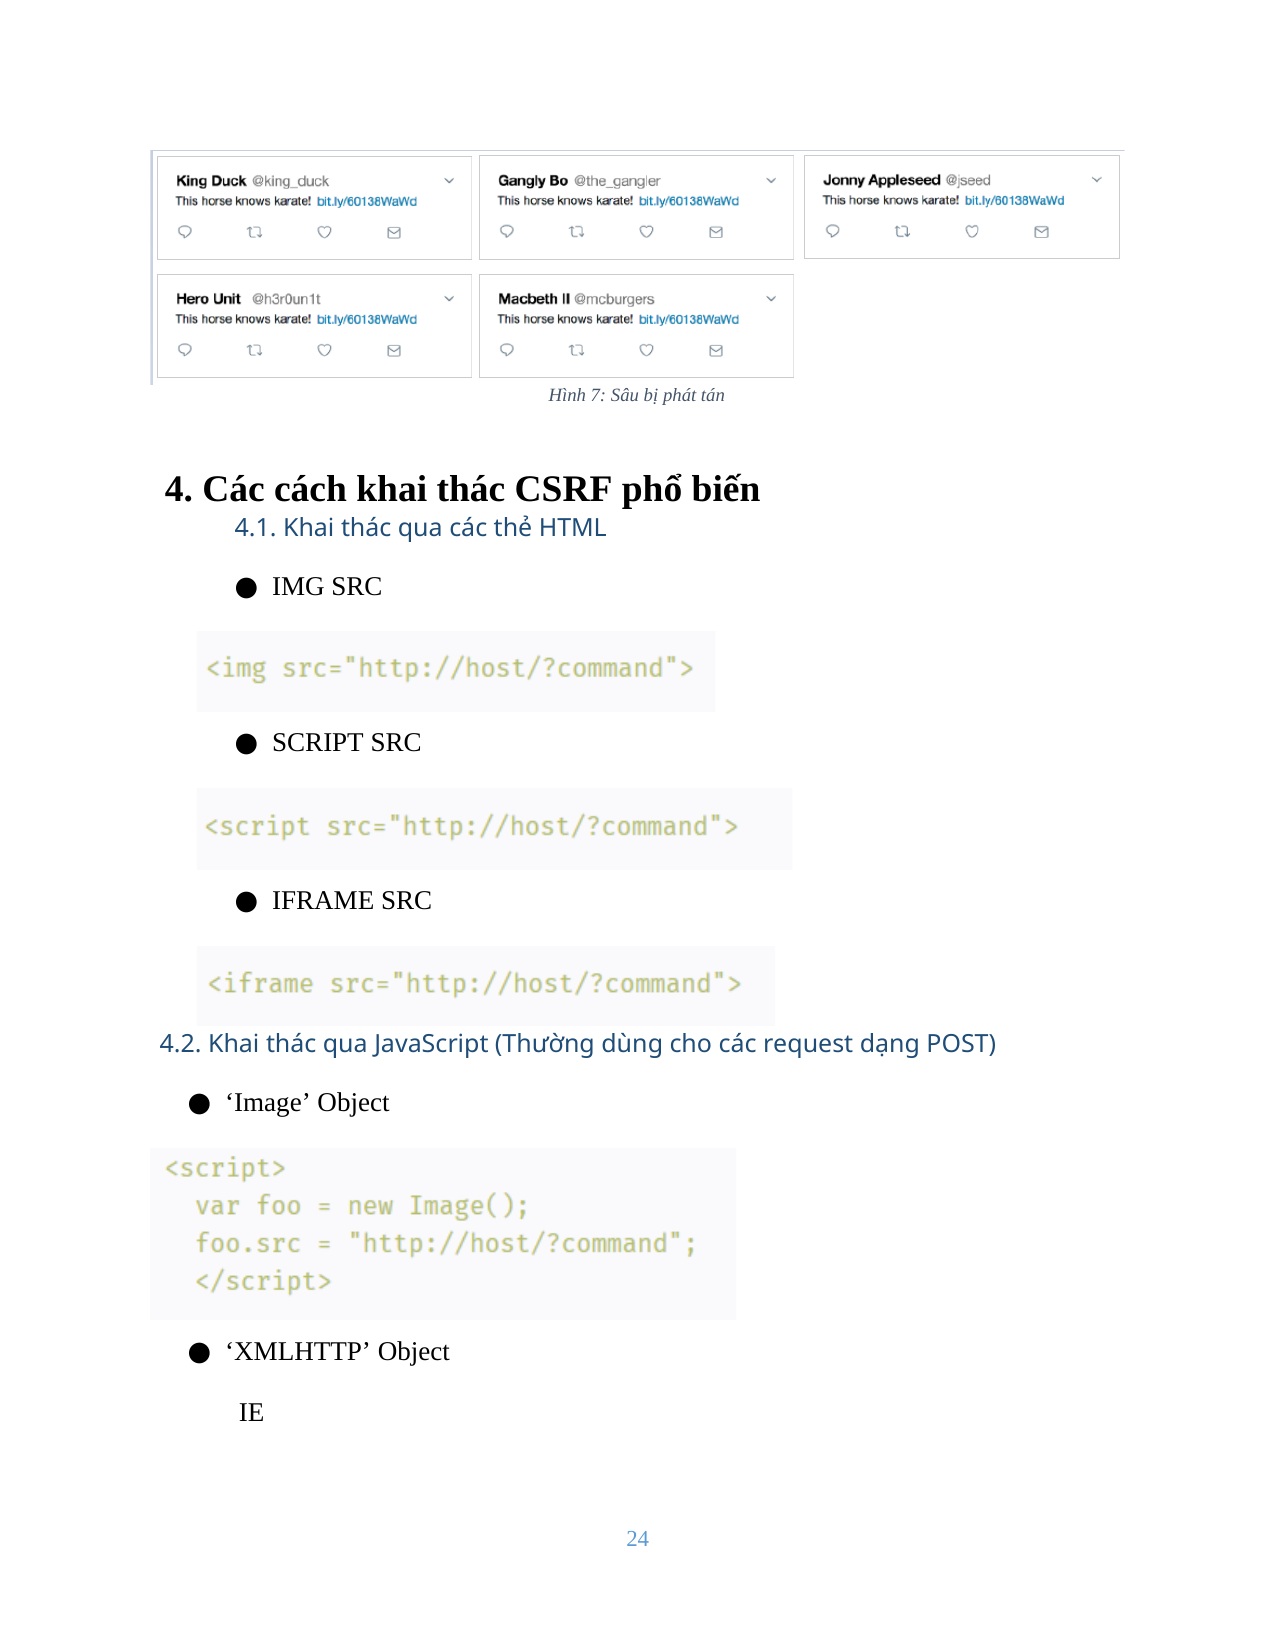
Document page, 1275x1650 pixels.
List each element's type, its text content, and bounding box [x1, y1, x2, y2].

list SCRIPT SRC [234, 712, 1162, 767]
picture [196, 631, 716, 712]
list IMG SRC [234, 555, 1162, 611]
picture [196, 946, 775, 1026]
picture [196, 788, 793, 870]
list IFRAME SRC [234, 869, 1162, 925]
text IE [239, 1396, 1162, 1428]
subtitle 4. Các cách khai thác CSRF phổ biến [164, 466, 1162, 509]
picture [150, 150, 1125, 385]
list ‘Image’ Object [187, 1071, 1162, 1127]
list ‘XMLHTTP’ Object [187, 1320, 1162, 1375]
subtitle 4.1. Khai thác qua các thẻ HTML [234, 509, 1162, 543]
subtitle 4.2. Khai thác qua JavaScript (Thường dùng cho các request dạng POST) [159, 1026, 1162, 1059]
text Hình 7: Sâu bị phát tán [112, 384, 1162, 406]
picture [150, 1148, 737, 1320]
